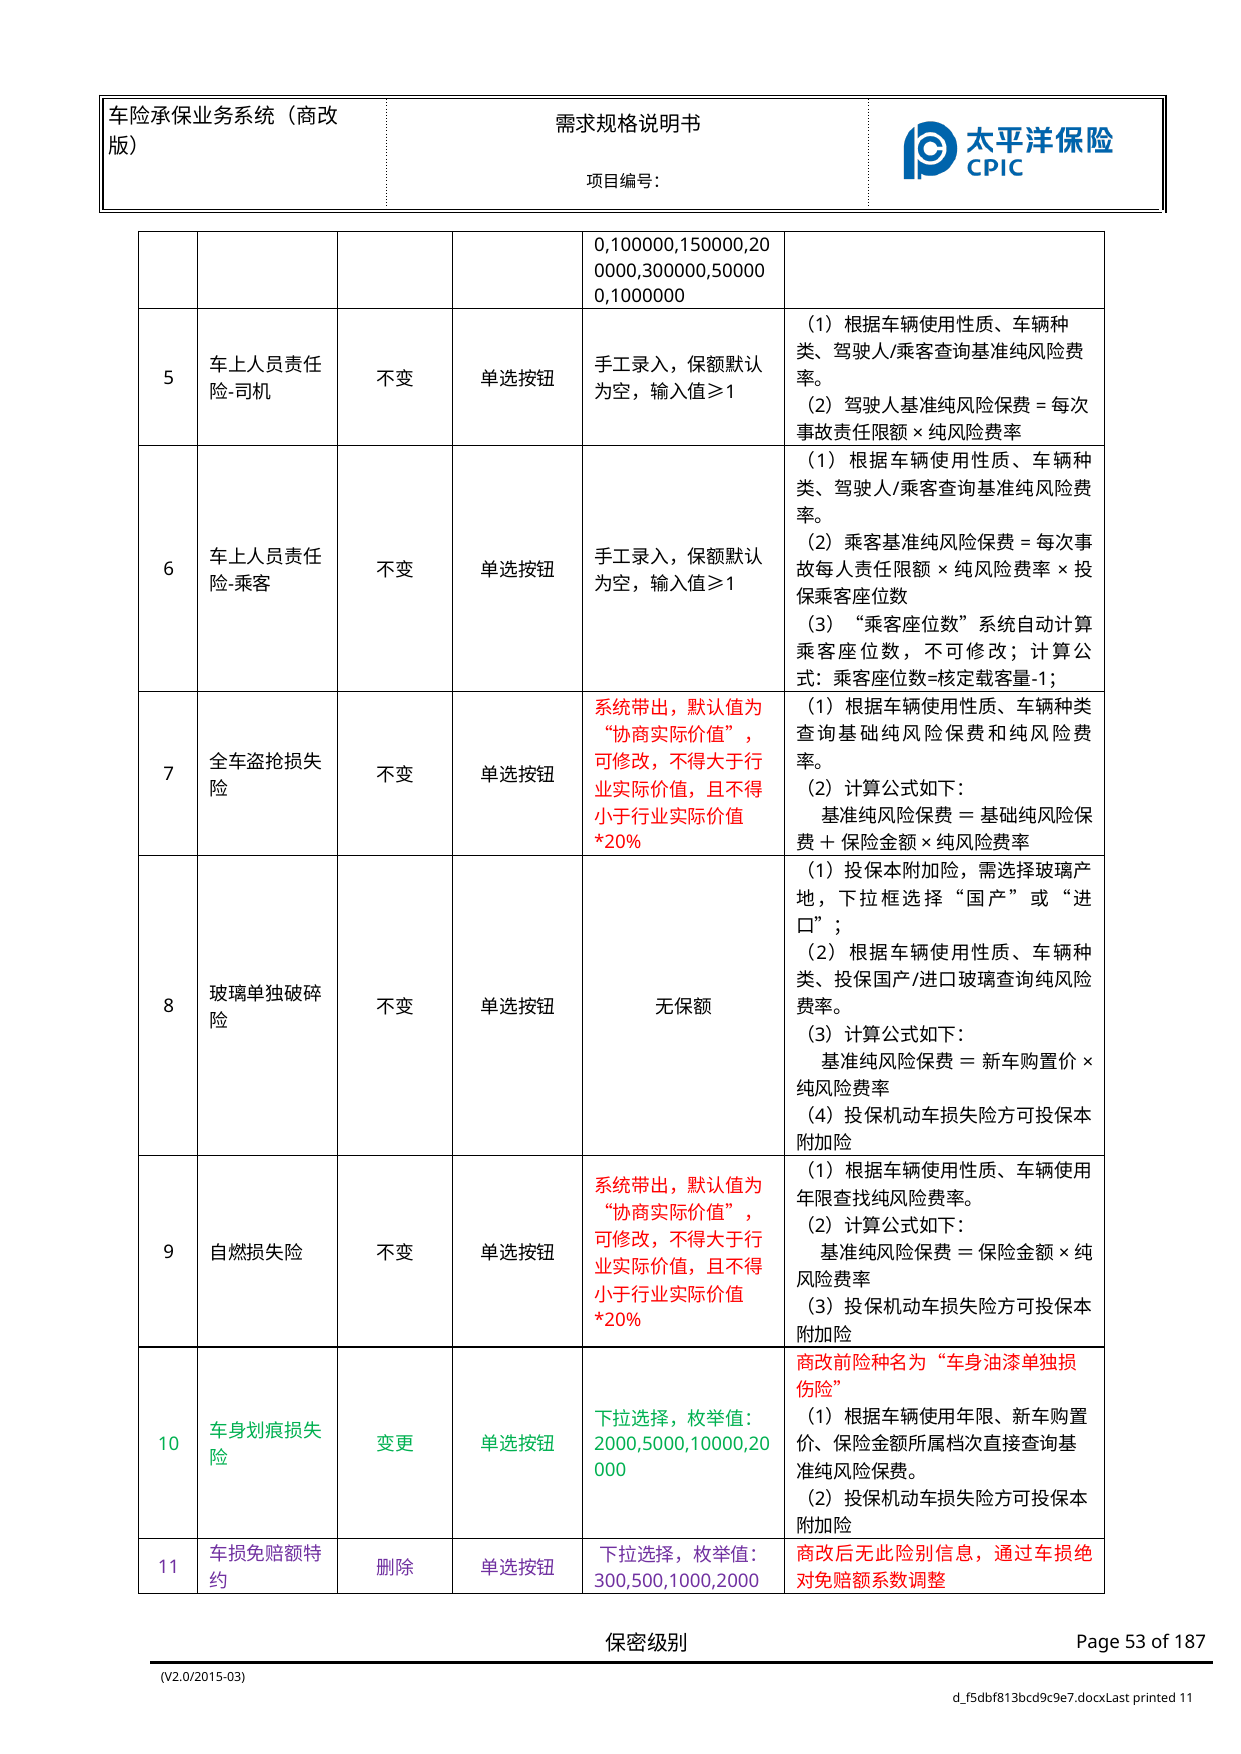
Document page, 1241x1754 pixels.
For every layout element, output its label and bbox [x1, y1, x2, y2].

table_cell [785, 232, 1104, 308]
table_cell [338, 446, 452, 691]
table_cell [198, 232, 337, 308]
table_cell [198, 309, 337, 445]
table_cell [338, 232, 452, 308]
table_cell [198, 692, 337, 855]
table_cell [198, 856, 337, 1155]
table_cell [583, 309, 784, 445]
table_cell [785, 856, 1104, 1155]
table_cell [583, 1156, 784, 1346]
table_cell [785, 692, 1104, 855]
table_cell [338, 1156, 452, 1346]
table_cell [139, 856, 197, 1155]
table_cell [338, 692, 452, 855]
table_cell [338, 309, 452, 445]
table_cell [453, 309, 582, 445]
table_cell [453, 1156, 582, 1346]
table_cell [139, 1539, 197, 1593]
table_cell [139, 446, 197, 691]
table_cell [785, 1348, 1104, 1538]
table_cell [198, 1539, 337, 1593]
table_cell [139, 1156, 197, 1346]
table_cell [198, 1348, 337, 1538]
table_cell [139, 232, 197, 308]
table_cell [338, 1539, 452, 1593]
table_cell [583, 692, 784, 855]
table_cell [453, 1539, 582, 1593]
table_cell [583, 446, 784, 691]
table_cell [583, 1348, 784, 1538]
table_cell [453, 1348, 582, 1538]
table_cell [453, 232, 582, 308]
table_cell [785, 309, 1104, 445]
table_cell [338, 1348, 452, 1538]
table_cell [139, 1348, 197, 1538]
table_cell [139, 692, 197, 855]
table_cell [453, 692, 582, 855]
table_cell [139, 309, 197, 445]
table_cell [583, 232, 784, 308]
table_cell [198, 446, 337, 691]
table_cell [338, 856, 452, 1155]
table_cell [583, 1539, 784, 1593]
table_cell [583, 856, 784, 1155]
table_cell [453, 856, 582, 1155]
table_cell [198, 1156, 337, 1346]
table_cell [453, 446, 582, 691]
picture [900, 117, 1117, 183]
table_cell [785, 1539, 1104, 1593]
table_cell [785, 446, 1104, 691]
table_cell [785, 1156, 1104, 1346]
